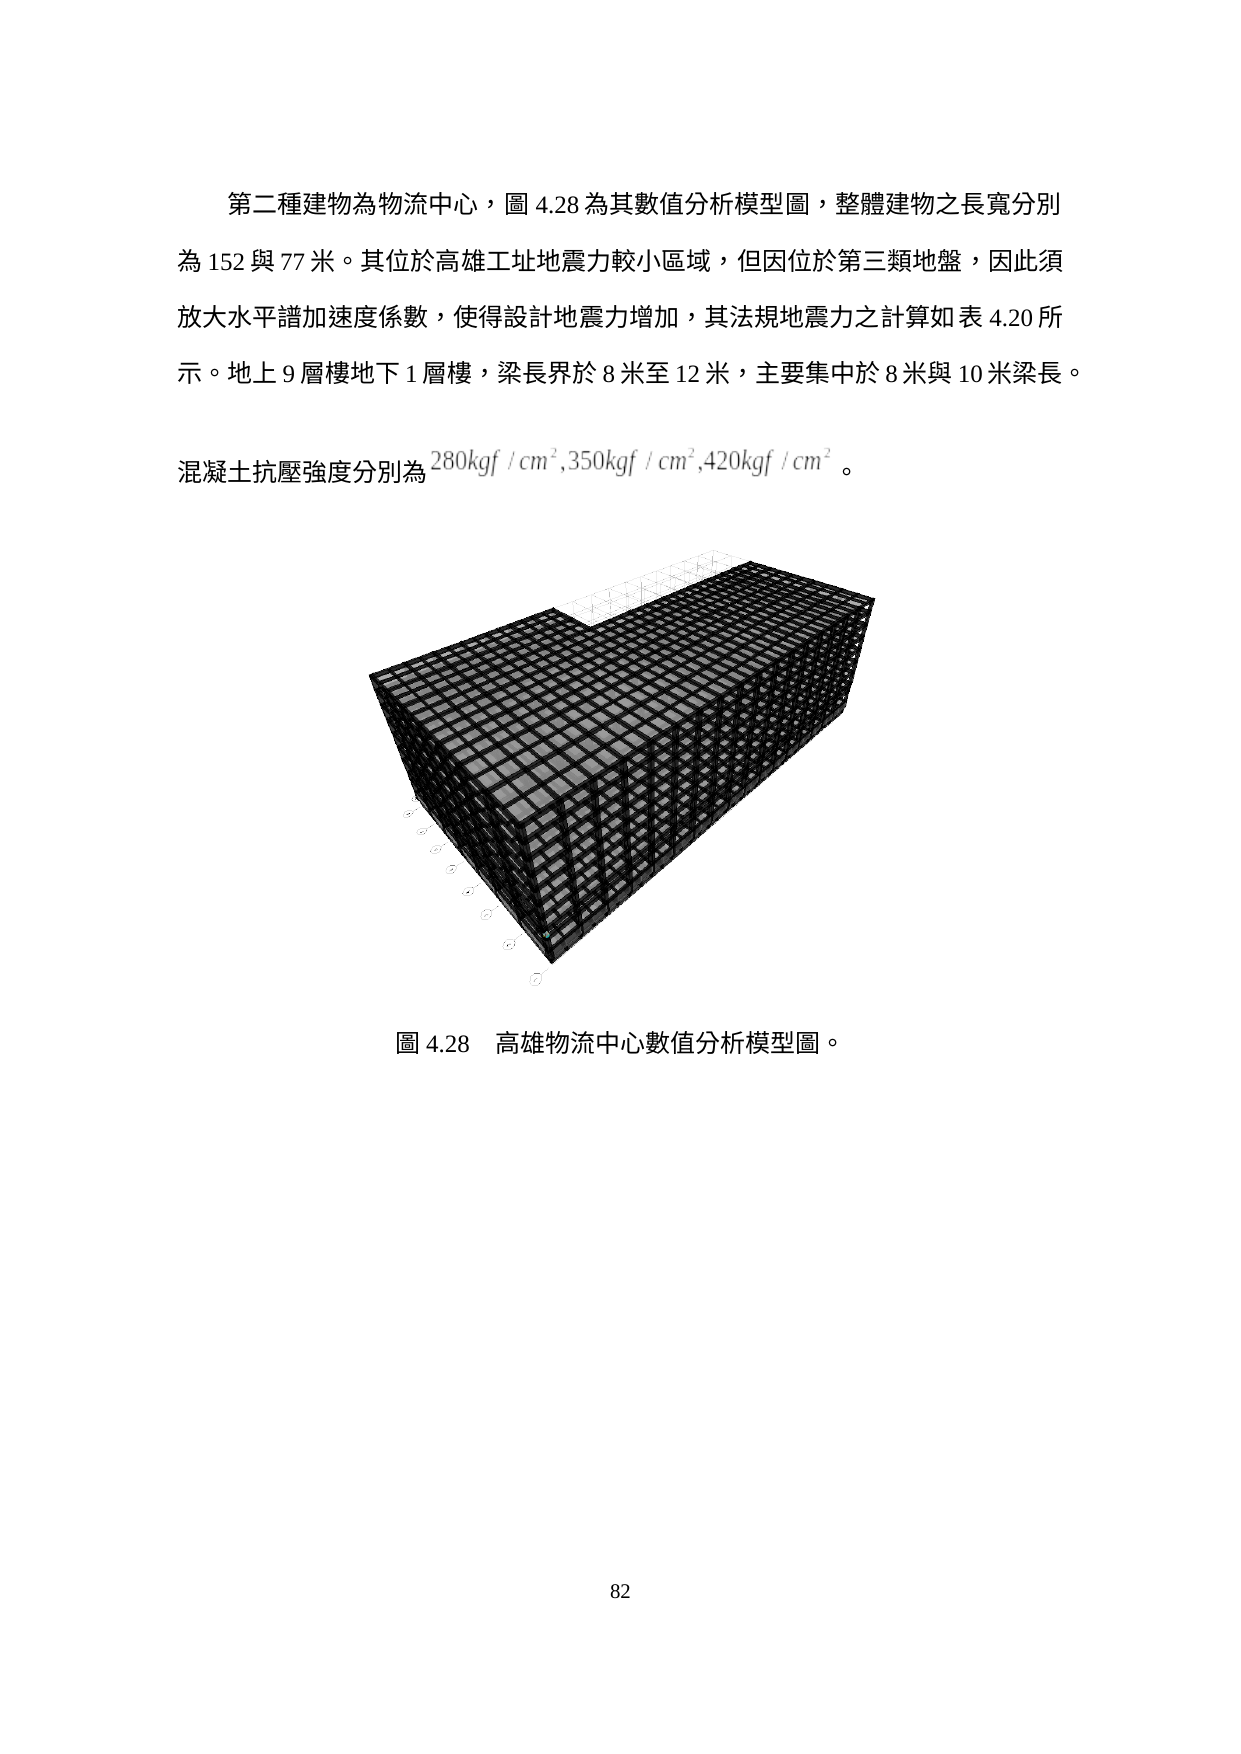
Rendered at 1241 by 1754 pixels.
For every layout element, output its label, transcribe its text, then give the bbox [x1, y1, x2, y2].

picture [360, 521, 881, 994]
